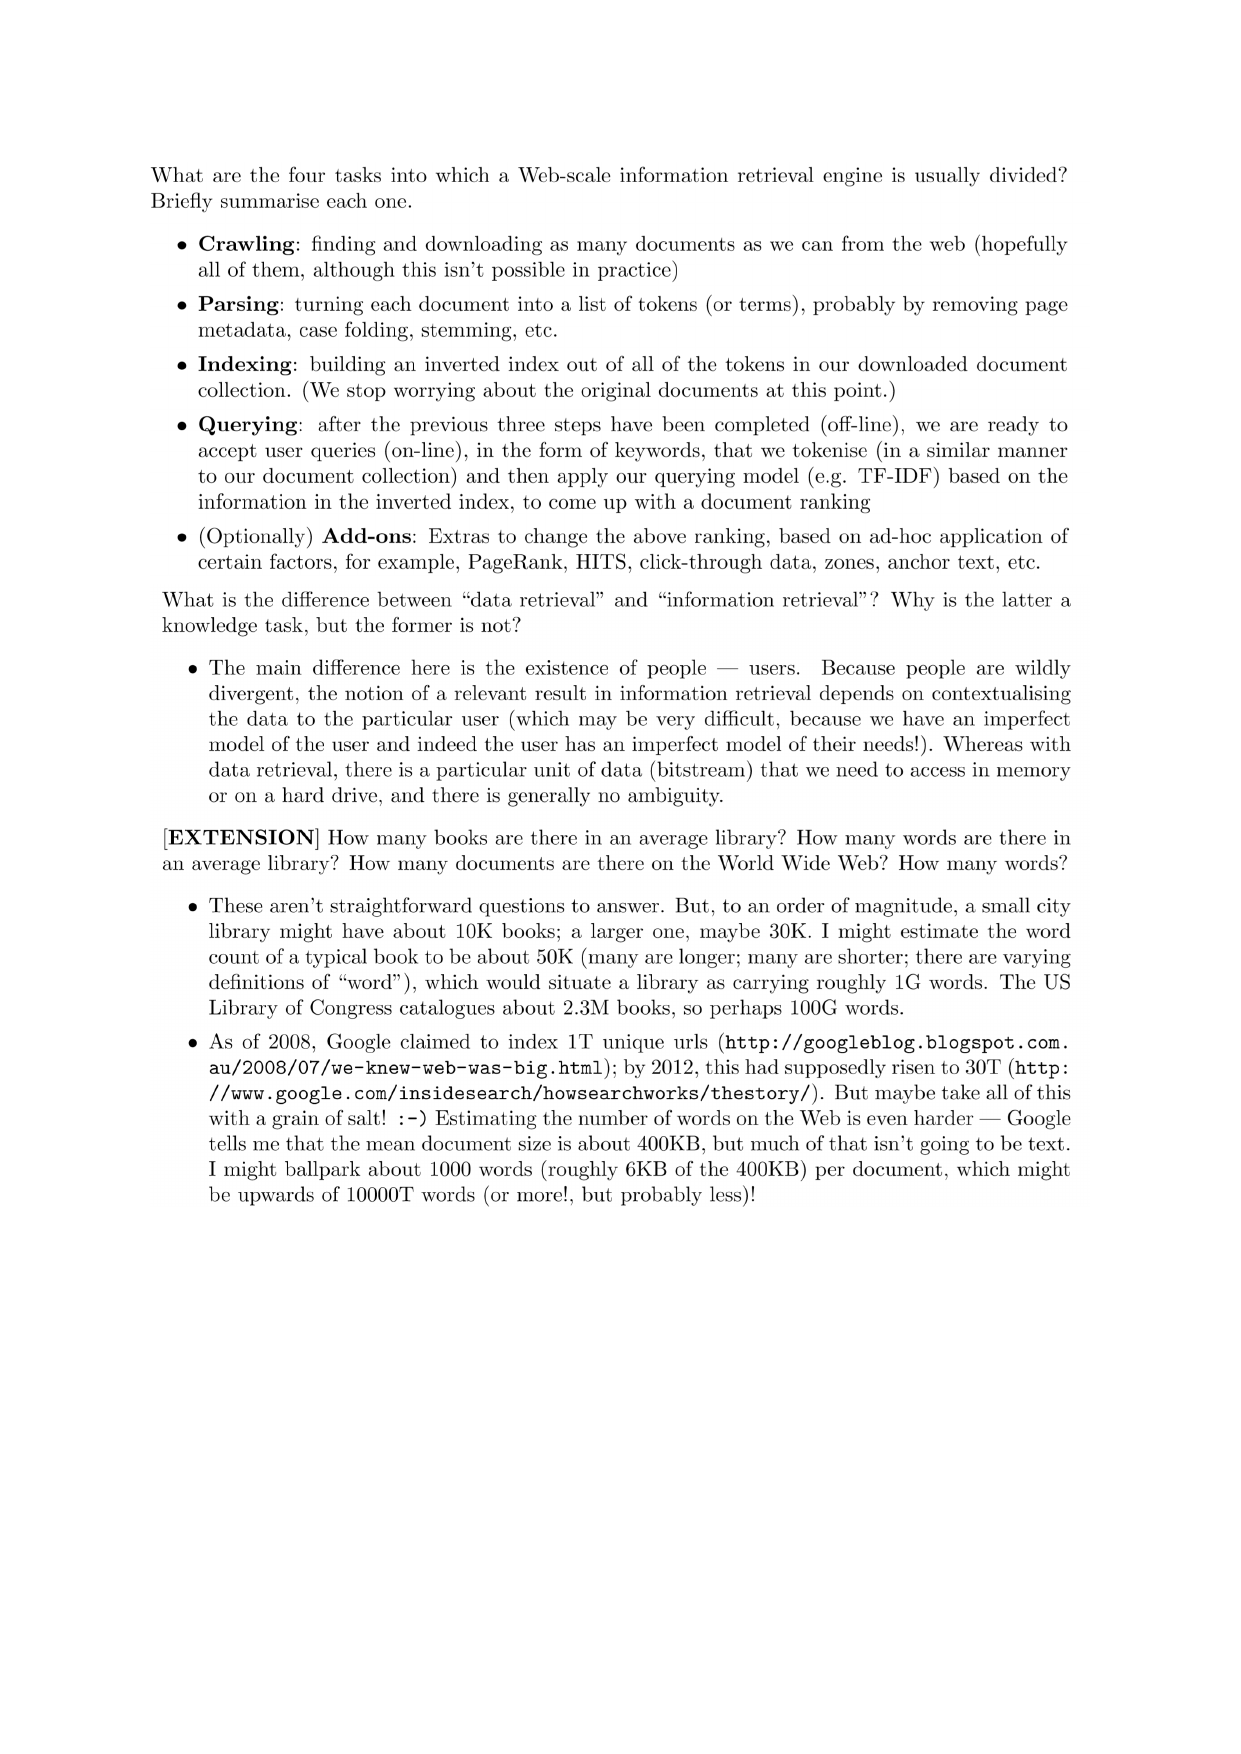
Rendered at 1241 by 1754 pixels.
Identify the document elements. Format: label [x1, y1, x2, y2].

picture [150, 584, 1091, 1207]
picture [150, 162, 1091, 576]
